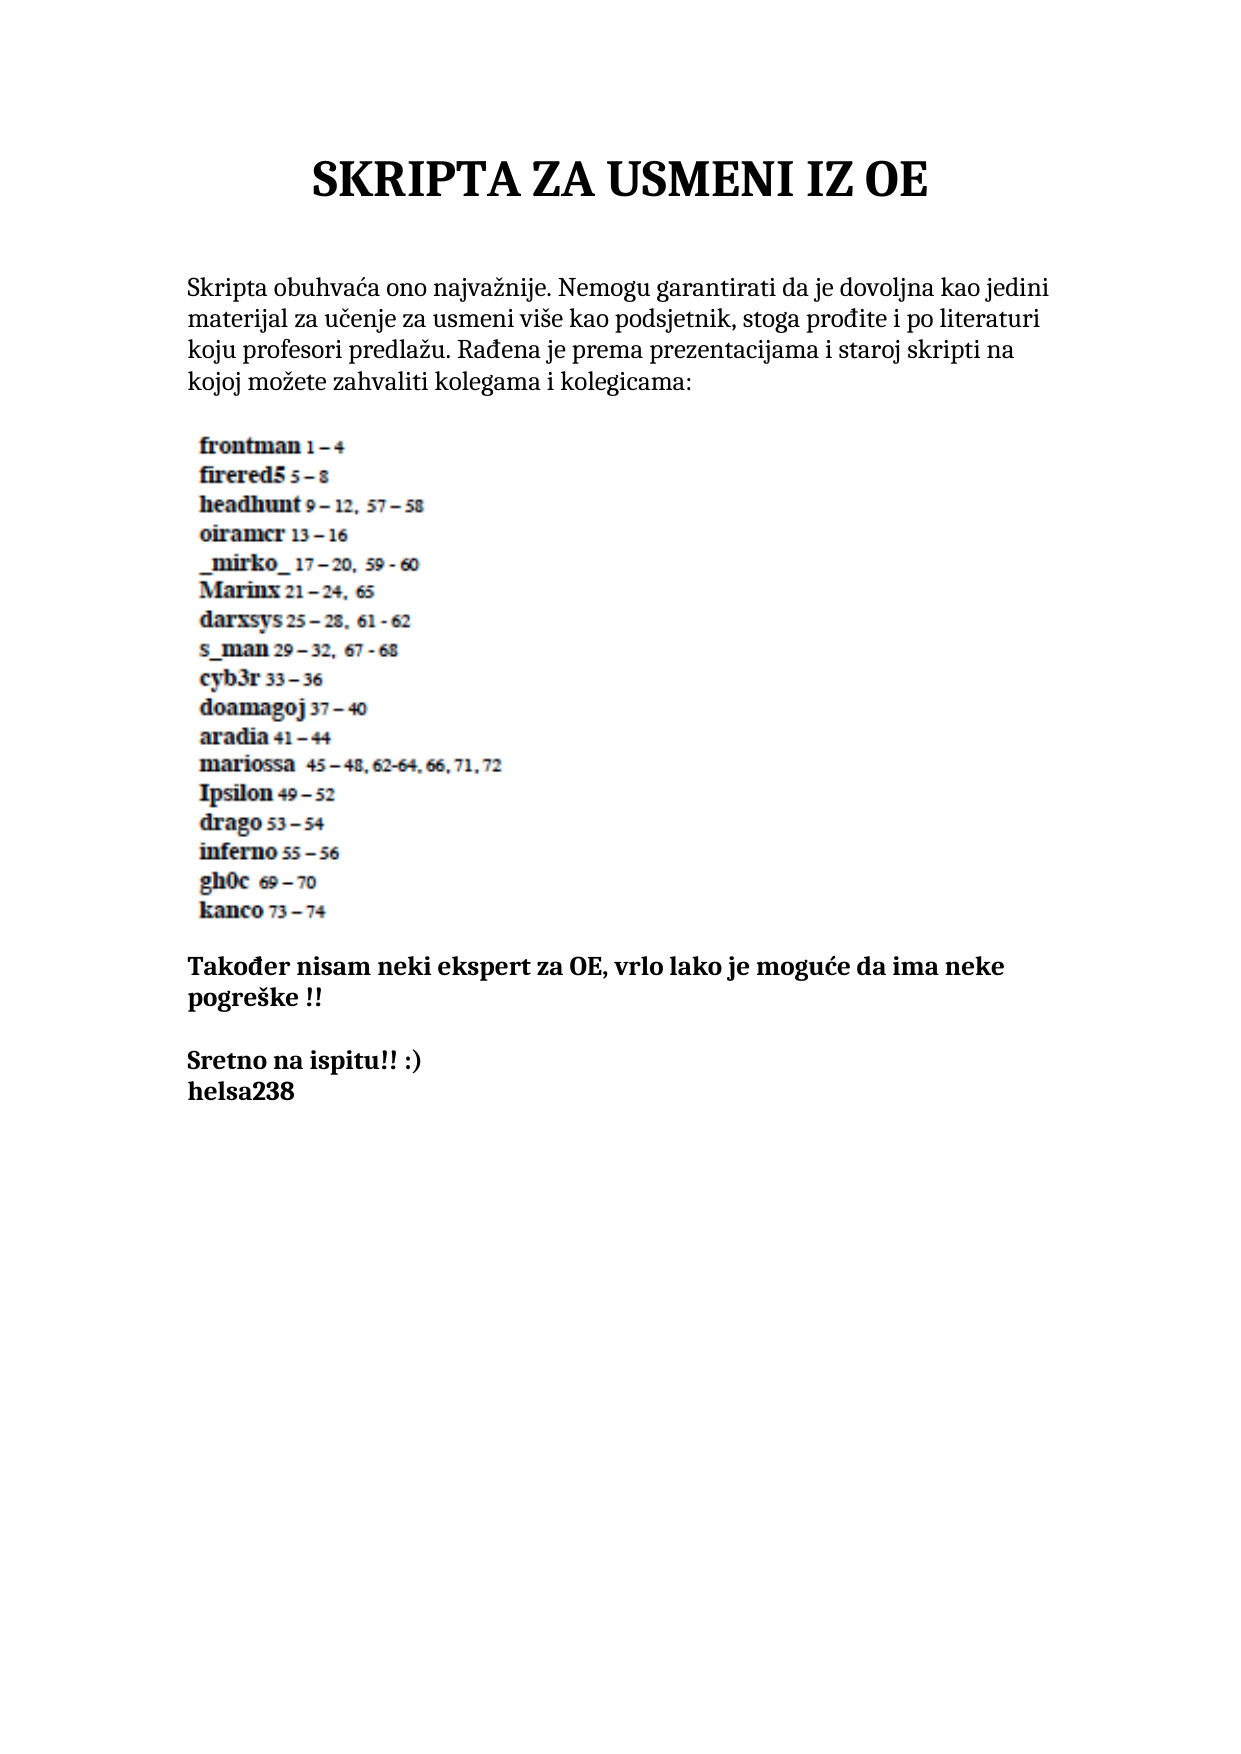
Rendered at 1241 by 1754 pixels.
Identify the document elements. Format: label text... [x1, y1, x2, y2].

text Sretno na ispitu!! :) [187, 1045, 1053, 1076]
text Također nisam neki ekspert za OE, vrlo lako je moguće da ima neke pogreške !! [187, 951, 1053, 1013]
picture [187, 427, 606, 952]
text helsa238 [187, 1076, 1053, 1107]
text SKRIPTA ZA USMENI IZ OE [187, 150, 1053, 210]
text Skripta obuhvaća ono najvažnije. Nemogu garantirati da je dovoljna kao jedini materijal za učenje za usmeni više kao podsjetnik, stoga prođite i po literaturi koju profesori predlažu. Rađena je prema prezentacijama i staroj skripti na kojoj možete zahvaliti kolegama i kolegicama: [187, 272, 1053, 397]
